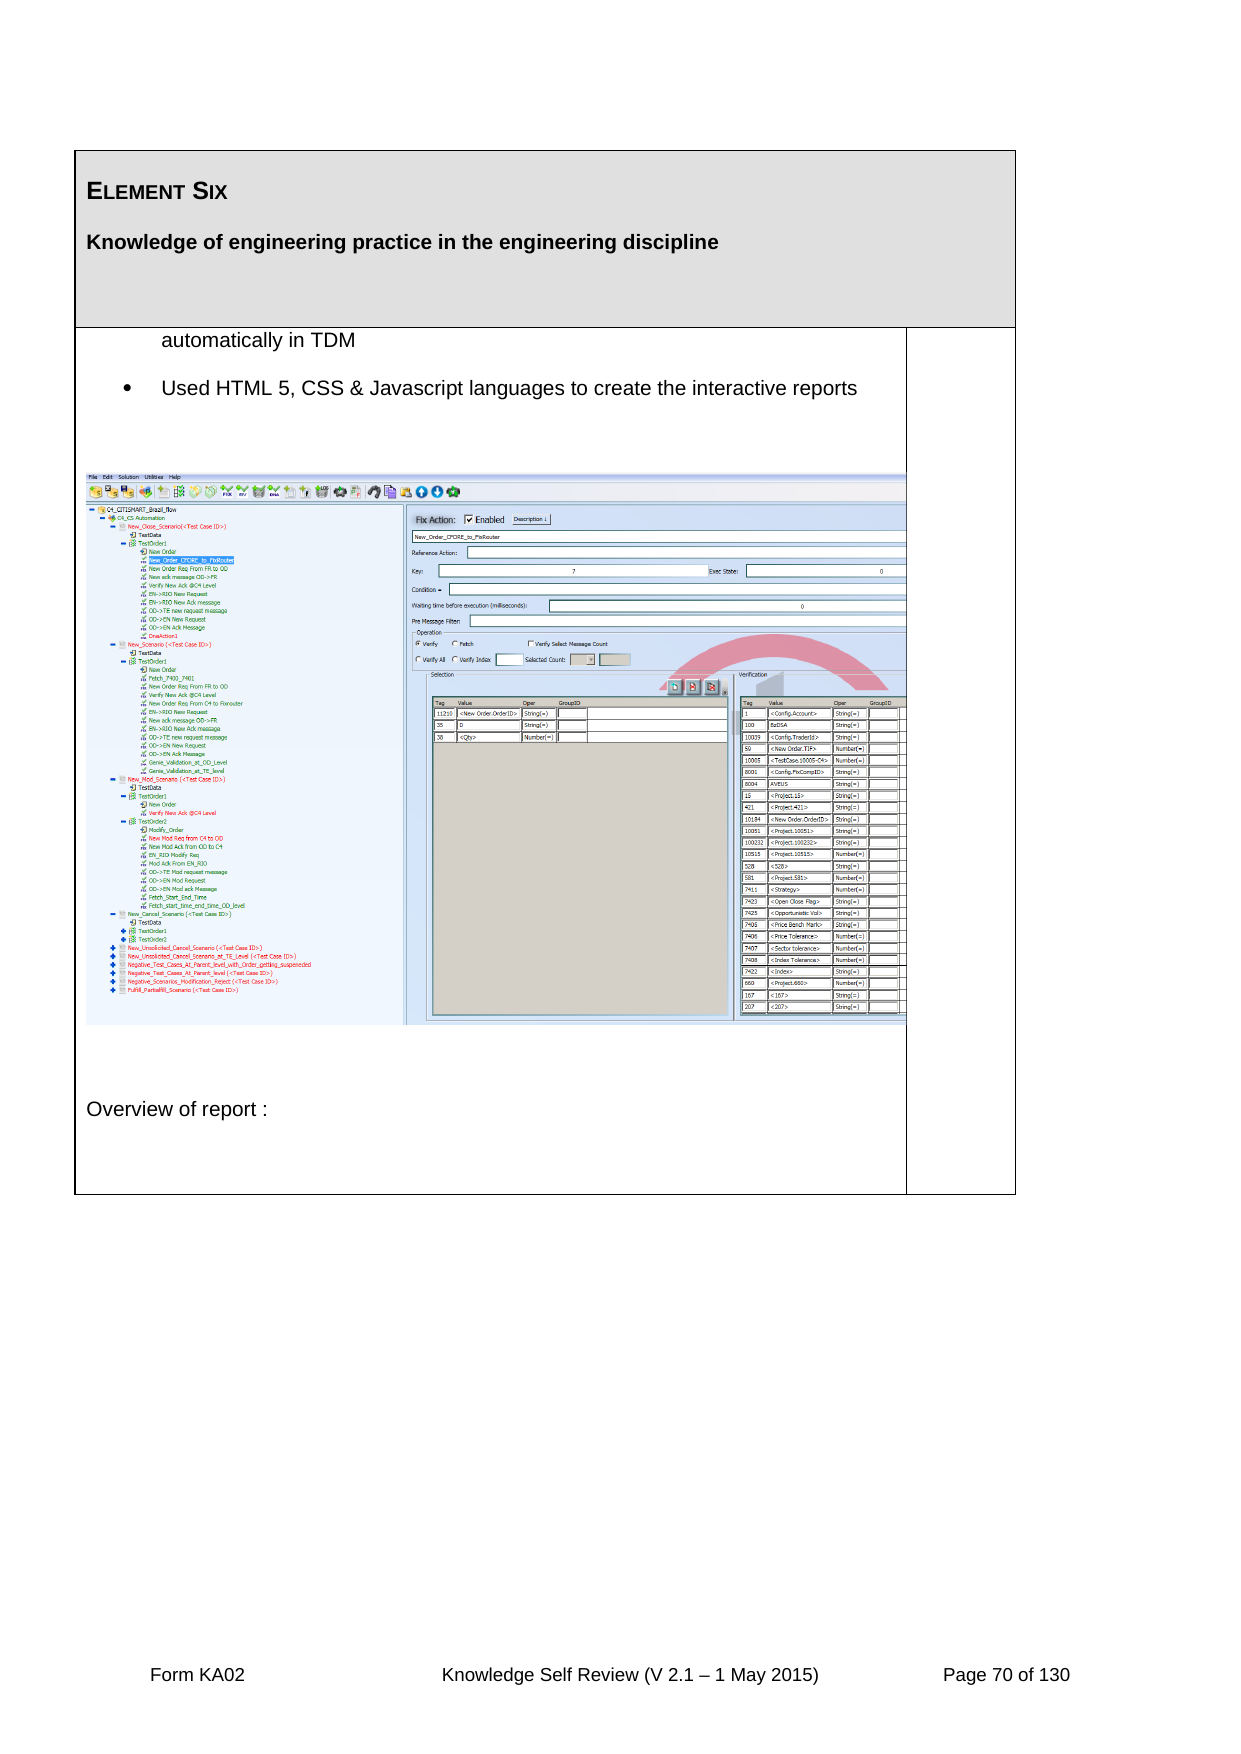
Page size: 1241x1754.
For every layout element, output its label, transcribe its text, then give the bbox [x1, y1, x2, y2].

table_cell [76, 328, 906, 1194]
table_header Element Six Knowledge of engineering practice in the engineering discipline [76, 151, 1015, 327]
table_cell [907, 328, 1015, 1194]
picture [86, 472, 907, 1025]
